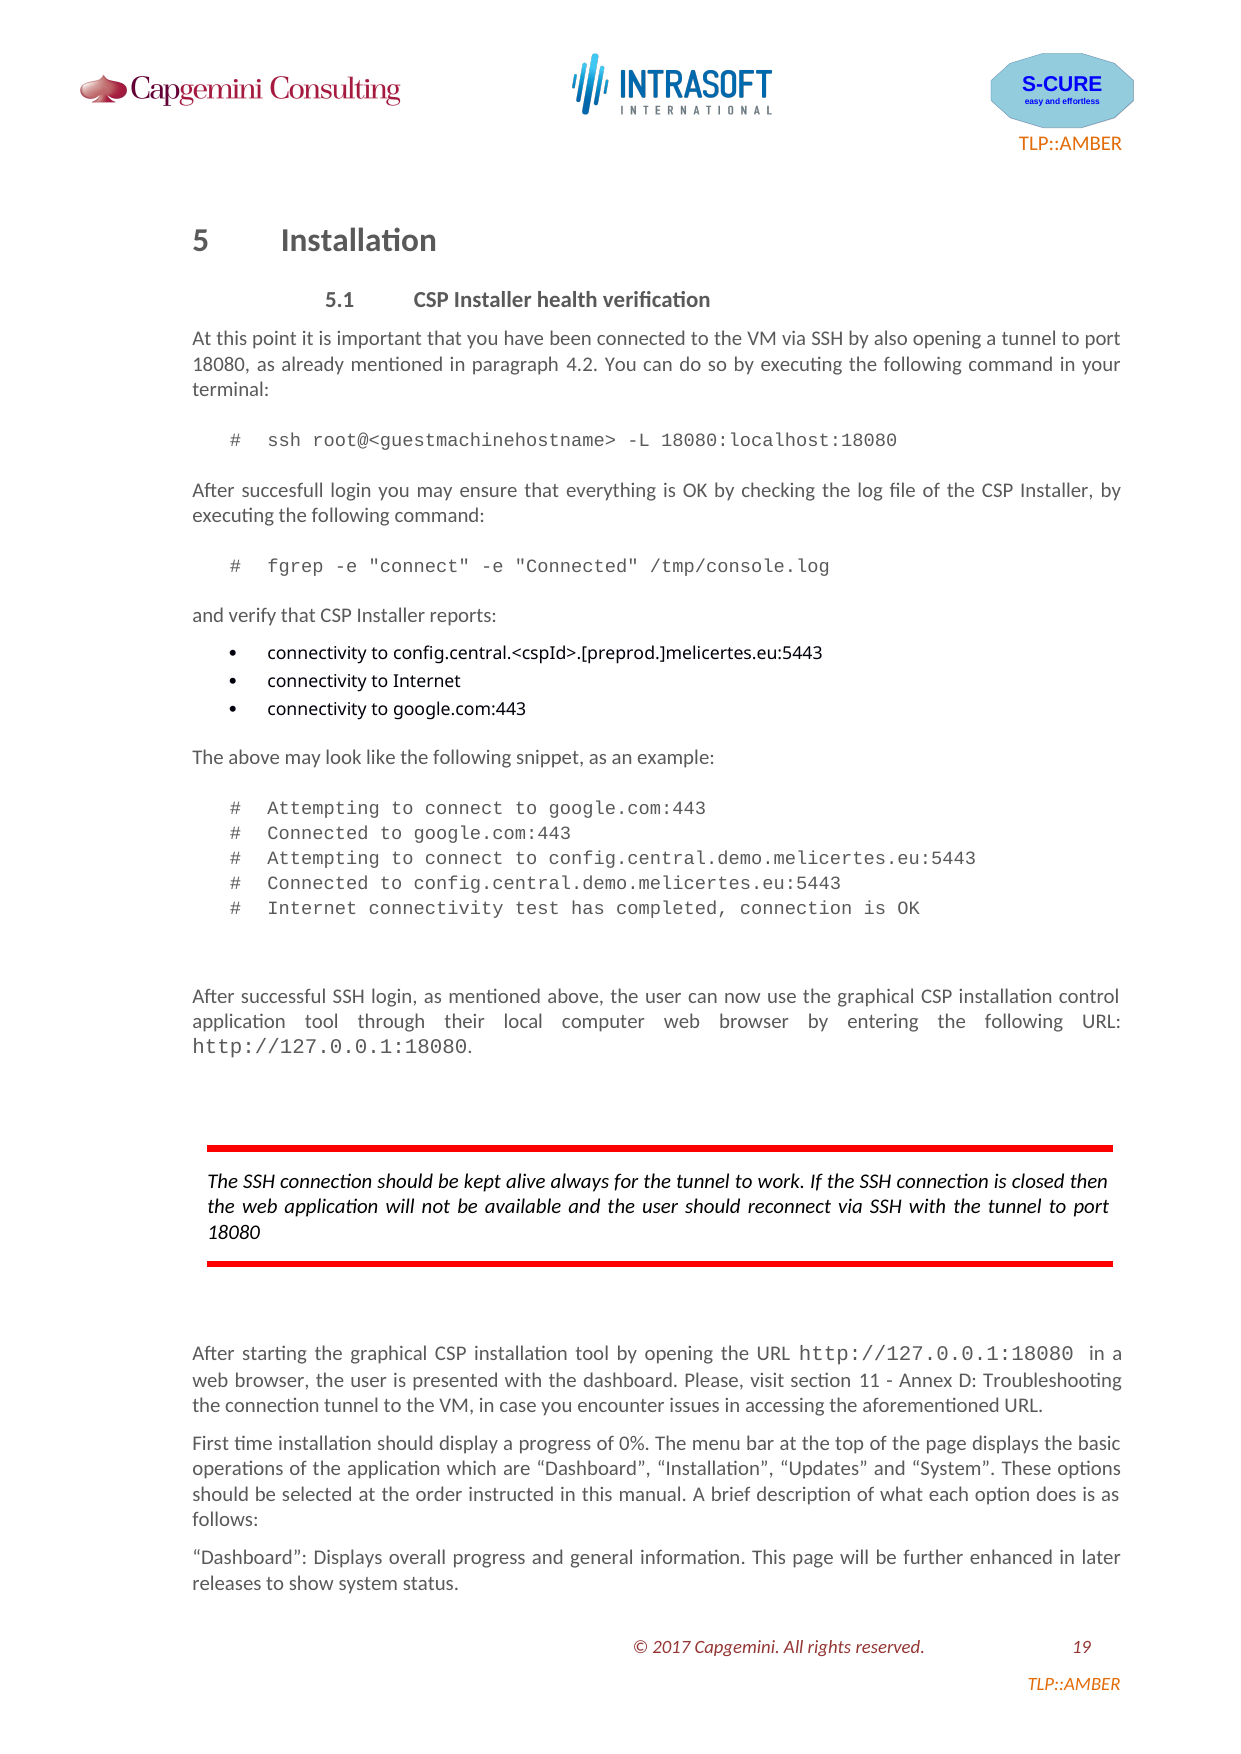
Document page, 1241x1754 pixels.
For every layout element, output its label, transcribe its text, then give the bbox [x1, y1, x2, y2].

text Attempting to connect to config.central.demo.melicertes.eu:5443 [229, 845, 1122, 870]
text At this point it is important that you have been connected to the VM via SSH by also opening a tunnel to port 18080, as already mentioned in paragraph 4.2. You can do so by executing the following command in your terminal: [192, 326, 1122, 402]
list connectivity to Internet [229, 668, 1122, 692]
list connectivity to google.com:443 [229, 696, 1122, 720]
text After starting the graphical CSP installation tool by opening the URL http://127.0.0.1:18080 in a web browser, the user is presented with the dashboard. Please, visit section 11 - Annex D: Troubleshooting the connection tunnel to the VM, in case you encounter issues in accessing the aforementioned URL. [192, 1340, 1122, 1418]
text First time installation should display a progress of 0%. The menu bar at the top of the page displays the basic operations of the application which are “Dashboard”, “Installation”, “Updates” and “System”. These options should be selected at the order instructed in this manual. A brief description of what each option does is as follows: [192, 1430, 1122, 1532]
subtitle Installation [192, 219, 1122, 260]
picture [571, 52, 773, 116]
text After successful SSH login, as mentioned above, the user can now use the graphical CSP installation control application tool through their local computer web browser by entering the following URL: http://127.0.0.1:18080. [192, 983, 1122, 1060]
text After succesfull login you may ensure that everything is OK by checking the log file of the CSP Installer, by executing the following command: [192, 477, 1122, 528]
text “Dashboard”: Displays overall progress and general information. This page will be further enhanced in later releases to show system status. [192, 1544, 1122, 1595]
text The above may look like the following snippet, as an example: [192, 744, 1122, 770]
text Internet connectivity test has completed, connection is OK [229, 895, 1122, 920]
text Connected to config.central.demo.melicertes.eu:5443 [229, 870, 1122, 895]
text Attempting to connect to google.com:443 [229, 795, 1122, 820]
text Connected to google.com:443 [229, 820, 1122, 845]
subtitle CSP Installer health verification [325, 285, 1122, 313]
text fgrep -e "connect" -e "Connected" /tmp/console.log [229, 553, 1122, 578]
text and verify that CSP Installer reports: [192, 603, 1122, 628]
text ssh root@<guestmachinehostname> -L 18080:localhost:18080 [229, 427, 1122, 452]
list connectivity to config.central.<cspId>.[preprod.]melicertes.eu:5443 [229, 641, 1122, 665]
